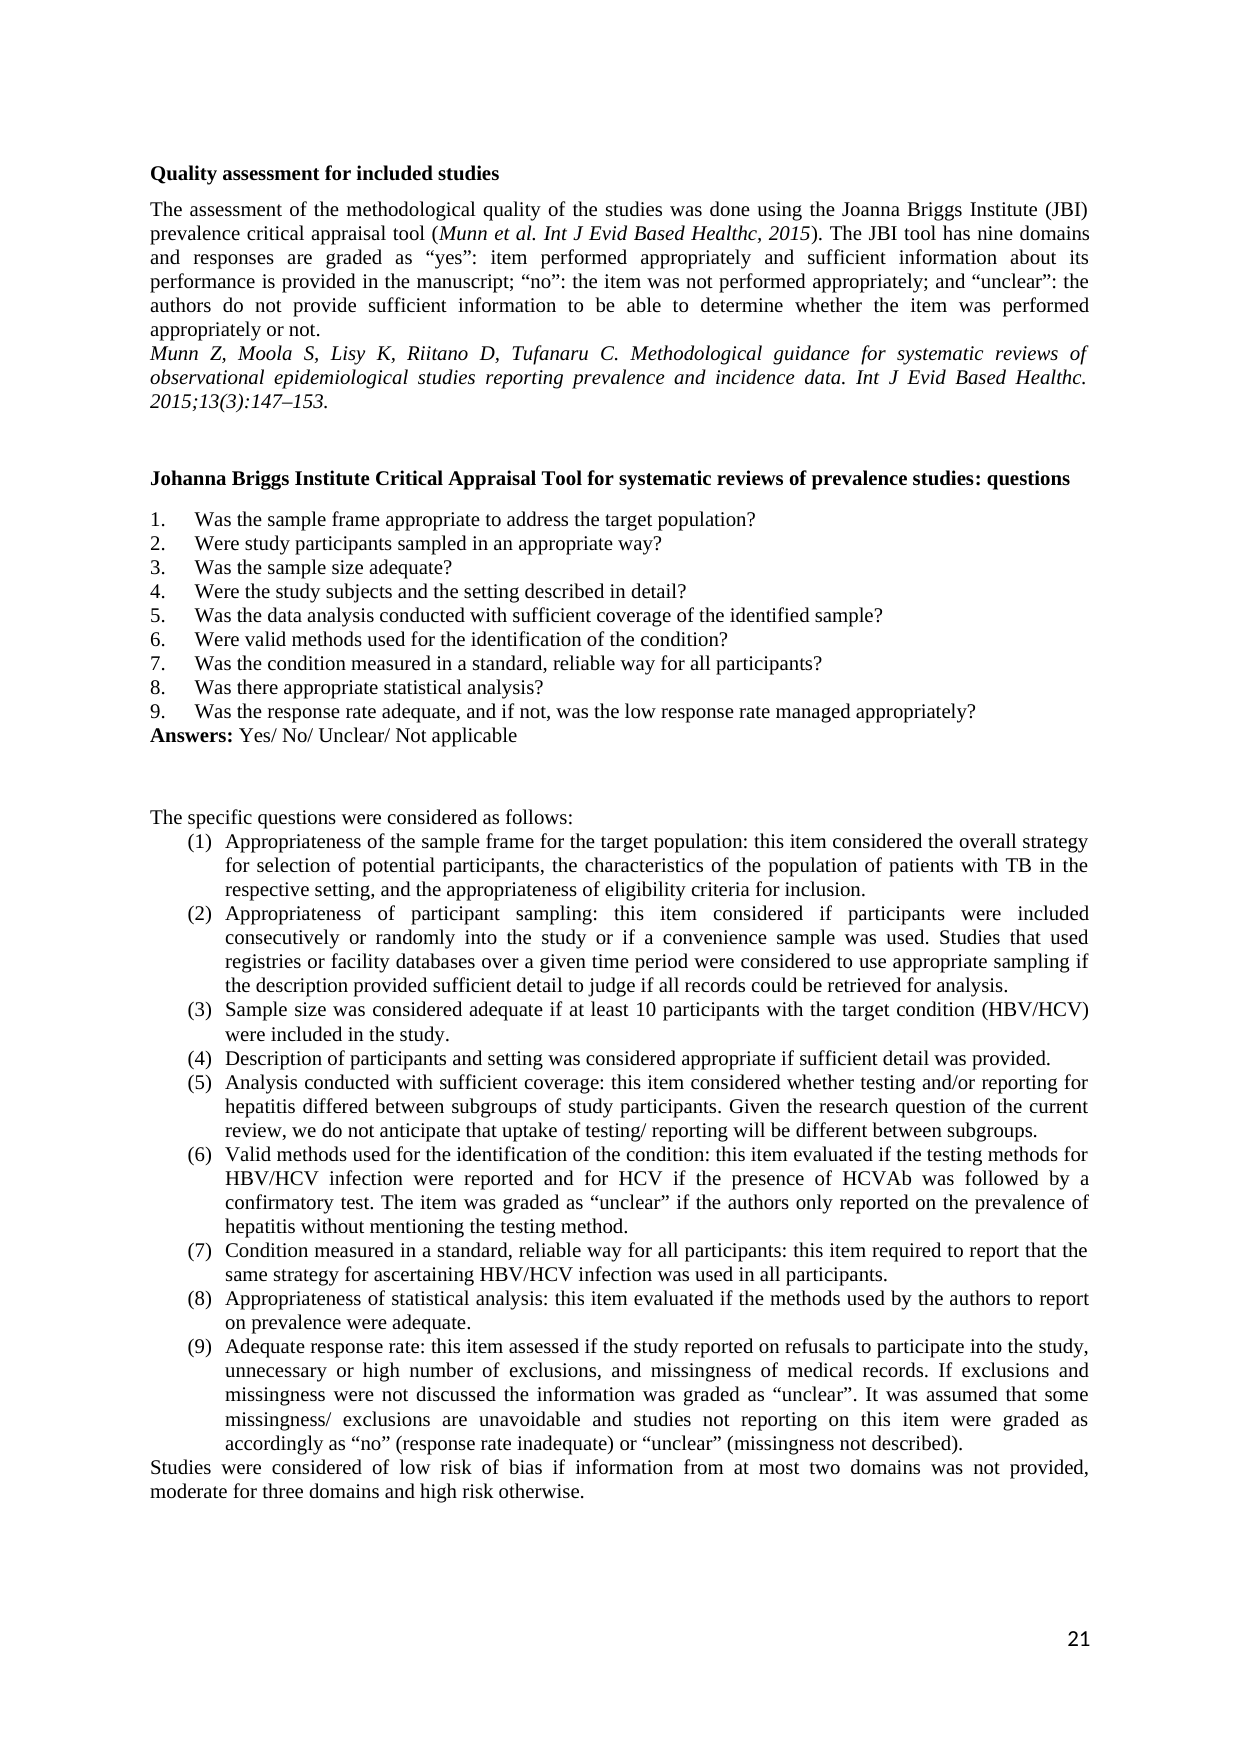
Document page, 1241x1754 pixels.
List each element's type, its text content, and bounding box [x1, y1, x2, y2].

subtitle Quality assessment for included studies [150, 161, 1090, 185]
text Answers: Yes/ No/ Unclear/ Not applicable [150, 723, 1090, 747]
list Were study participants sampled in an appropriate way? [150, 531, 1090, 555]
list Was the sample size adequate? [150, 555, 1090, 579]
list Appropriateness of the sample frame for the target population: this item considered the overall strategy for selection of potential participants, the characteristics of the population of patients with TB in the respective setting, and the appropriateness of eligibility criteria for inclusion. [187, 829, 1090, 901]
text Munn Z, Moola S, Lisy K, Riitano D, Tufanaru C. Methodological guidance for systematic reviews of observational epidemiological studies reporting prevalence and incidence data. Int J Evid Based Healthc. 2015;13(3):147–153. [150, 341, 1090, 413]
list Was the data analysis conducted with sufficient coverage of the identified sample? [150, 603, 1090, 627]
list Was the condition measured in a standard, reliable way for all participants? [150, 651, 1090, 675]
text The assessment of the methodological quality of the studies was done using the Joanna Briggs Institute (JBI) prevalence critical appraisal tool (Munn et al. Int J Evid Based Healthc, 2015). The JBI tool has nine domains and responses are graded as “yes”: item performed appropriately and sufficient information about its performance is provided in the manuscript; “no”: the item was not performed appropriately; and “unclear”: the authors do not provide sufficient information to be able to determine whether the item was performed appropriately or not. [150, 197, 1090, 341]
list Was there appropriate statistical analysis? [150, 675, 1090, 699]
list Appropriateness of statistical analysis: this item evaluated if the methods used by the authors to report on prevalence were adequate. [187, 1286, 1090, 1334]
text The specific questions were considered as follows: [150, 805, 1090, 829]
list Was the sample frame appropriate to address the target population? [150, 507, 1090, 531]
list Appropriateness of participant sampling: this item considered if participants were included consecutively or randomly into the study or if a convenience sample was used. Studies that used registries or facility databases over a given time period were considered to use appropriate sampling if the description provided sufficient detail to judge if all records could be retrieved for analysis. [187, 901, 1090, 997]
list Description of participants and setting was considered appropriate if sufficient detail was provided. [187, 1046, 1090, 1069]
text Johanna Briggs Institute Critical Appraisal Tool for systematic reviews of prevalence studies: questions [150, 466, 1090, 490]
list Adequate response rate: this item assessed if the study reported on refusals to participate into the study, unnecessary or high number of exclusions, and missingness of medical records. If exclusions and missingness were not discussed the information was graded as “unclear”. It was assumed that some missingness/ exclusions are unavoidable and studies not reporting on this item were graded as accordingly as “no” (response rate inadequate) or “unclear” (missingness not described). [187, 1334, 1090, 1454]
list Sample size was considered adequate if at least 10 participants with the target condition (HBV/HCV) were included in the study. [187, 997, 1090, 1046]
list Was the response rate adequate, and if not, was the low response rate managed appropriately? [150, 699, 1090, 723]
list Were valid methods used for the identification of the condition? [150, 627, 1090, 651]
list Condition measured in a standard, reliable way for all participants: this item required to report that the same strategy for ascertaining HBV/HCV infection was used in all participants. [187, 1238, 1090, 1286]
list Valid methods used for the identification of the condition: this item evaluated if the testing methods for HBV/HCV infection were reported and for HCV if the presence of HCVAb was followed by a confirmatory test. The item was graded as “unclear” if the authors only reported on the prevalence of hepatitis without mentioning the testing method. [187, 1142, 1090, 1238]
list Analysis conducted with sufficient coverage: this item considered whether testing and/or reporting for hepatitis differed between subgroups of study participants. Given the research question of the current review, we do not anticipate that uptake of testing/ reporting will be different between subgroups. [187, 1069, 1090, 1142]
text Studies were considered of low risk of bias if information from at most two domains was not provided, moderate for three domains and high risk otherwise. [150, 1454, 1090, 1503]
list Were the study subjects and the setting described in detail? [150, 579, 1090, 603]
